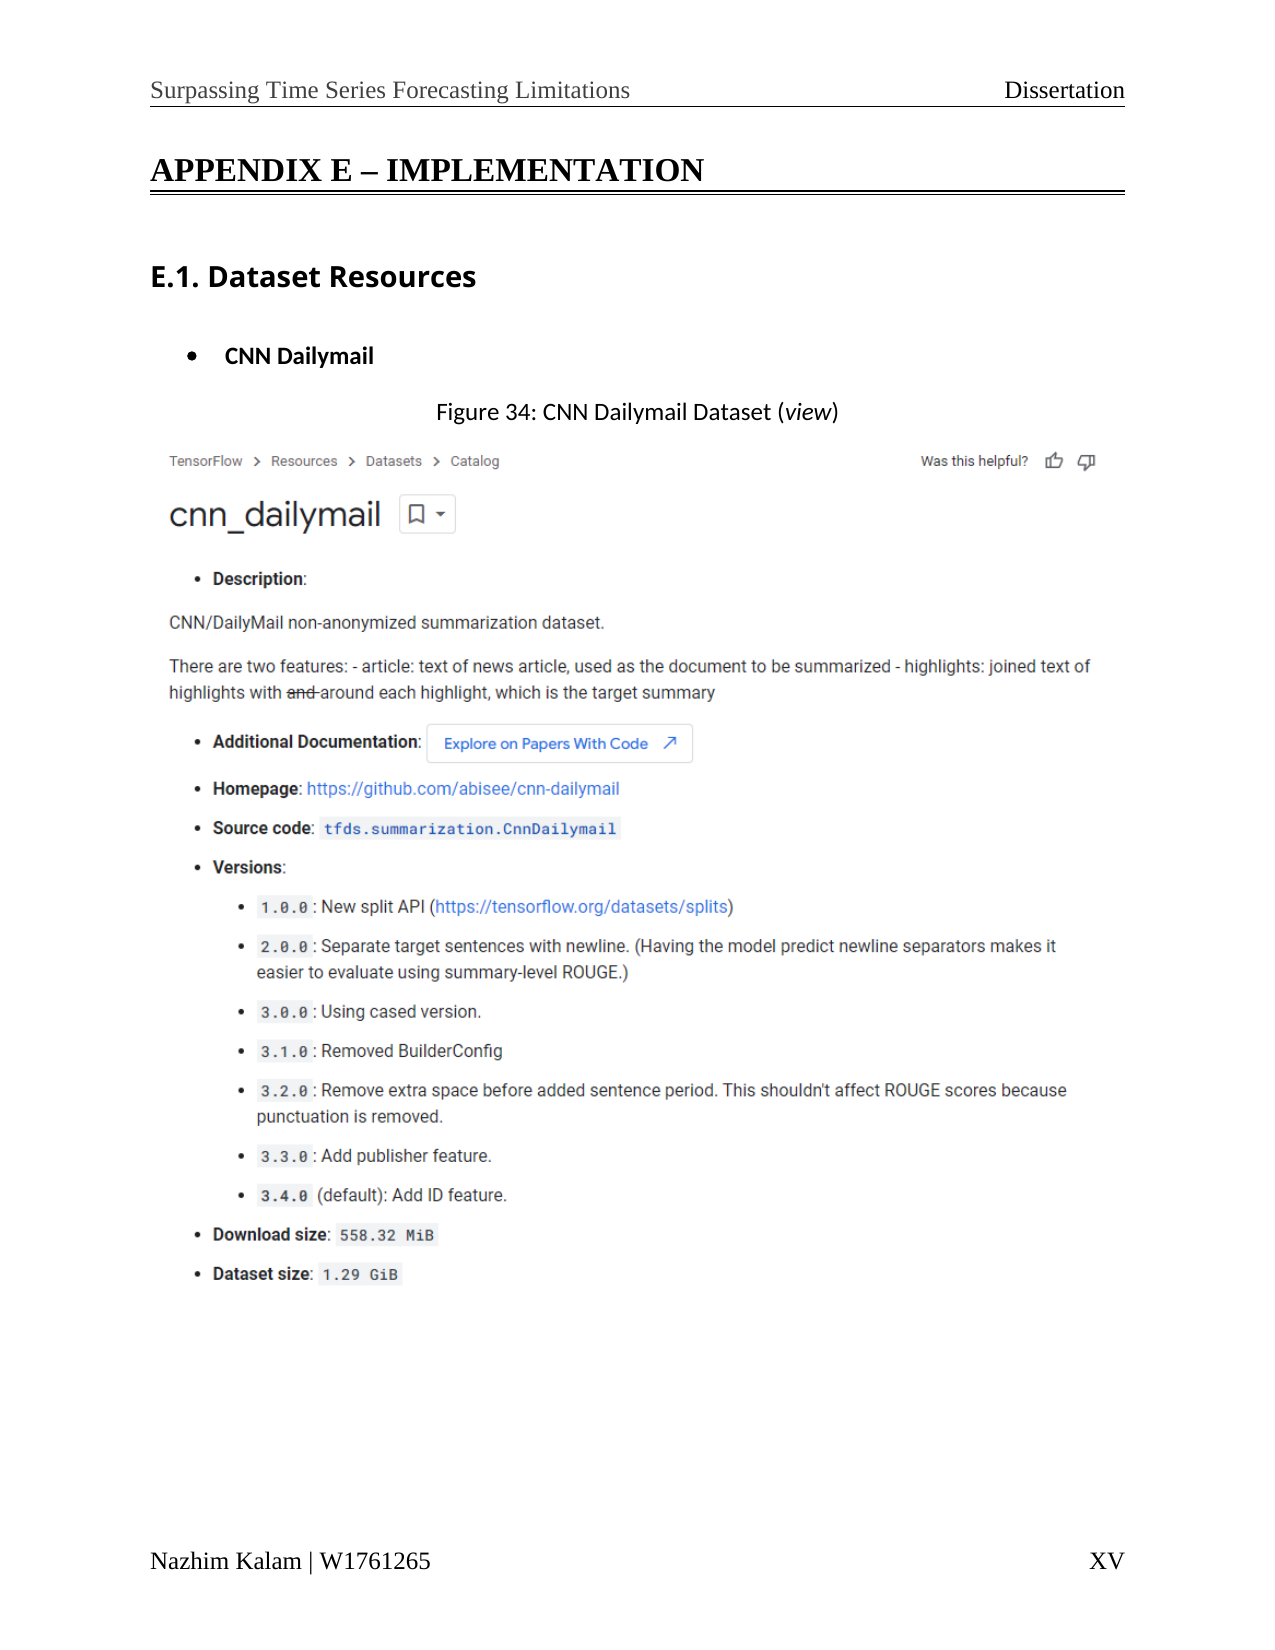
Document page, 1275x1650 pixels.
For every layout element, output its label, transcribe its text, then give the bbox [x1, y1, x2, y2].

picture [150, 443, 1125, 1292]
subtitle E.1. Dataset Resources [150, 256, 1125, 296]
list CNN Dailymail [187, 340, 1125, 371]
text Figure 34: CNN Dailymail Dataset (view) [150, 396, 1125, 426]
subtitle APPENDIX E – IMPLEMENTATION [150, 150, 1125, 190]
